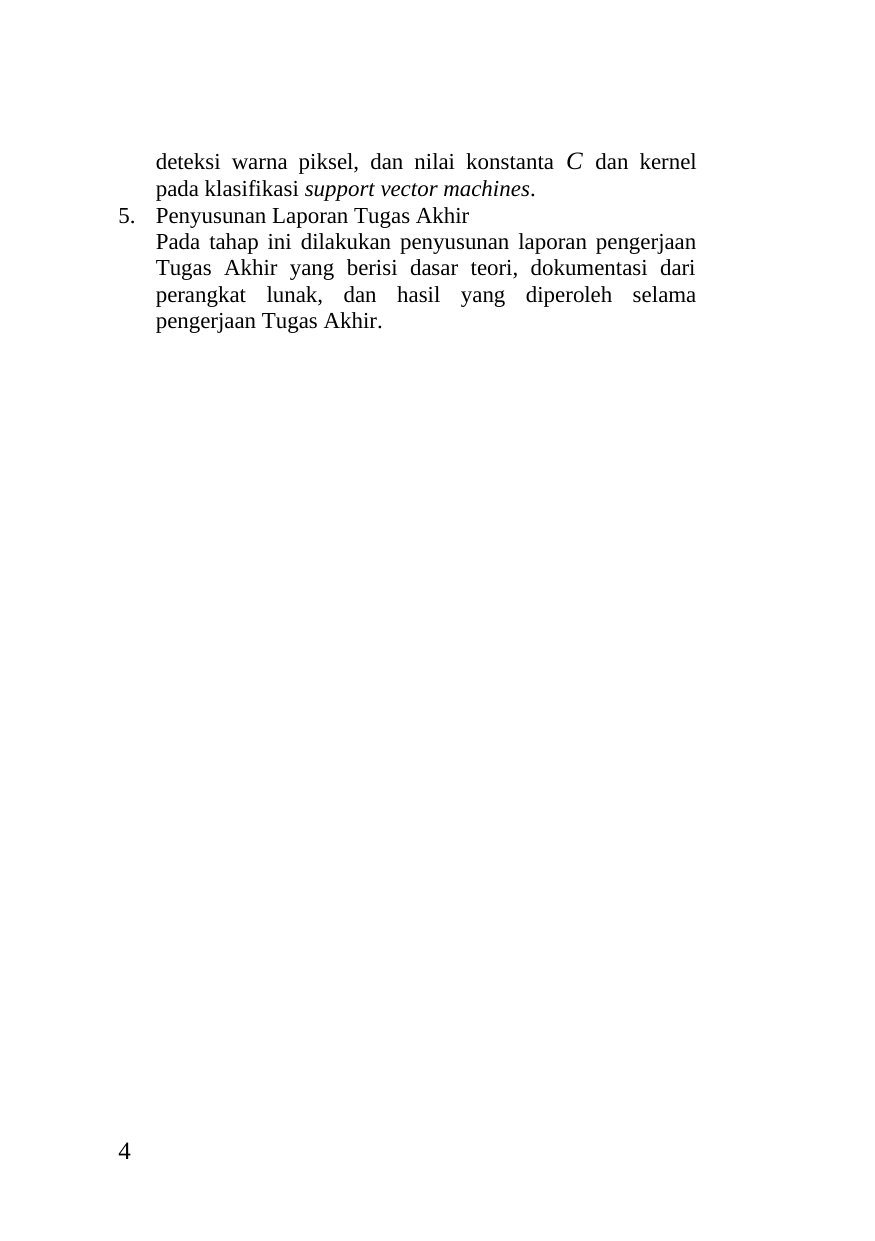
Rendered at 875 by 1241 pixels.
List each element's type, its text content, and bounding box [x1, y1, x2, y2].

text Pada tahap ini dilakukan penyusunan laporan pengerjaan Tugas Akhir yang berisi dasar teori, dokumentasi dari perangkat lunak, dan hasil yang diperoleh selama pengerjaan Tugas Akhir. [156, 228, 697, 333]
list Penyusunan Laporan Tugas Akhir [118, 202, 697, 228]
